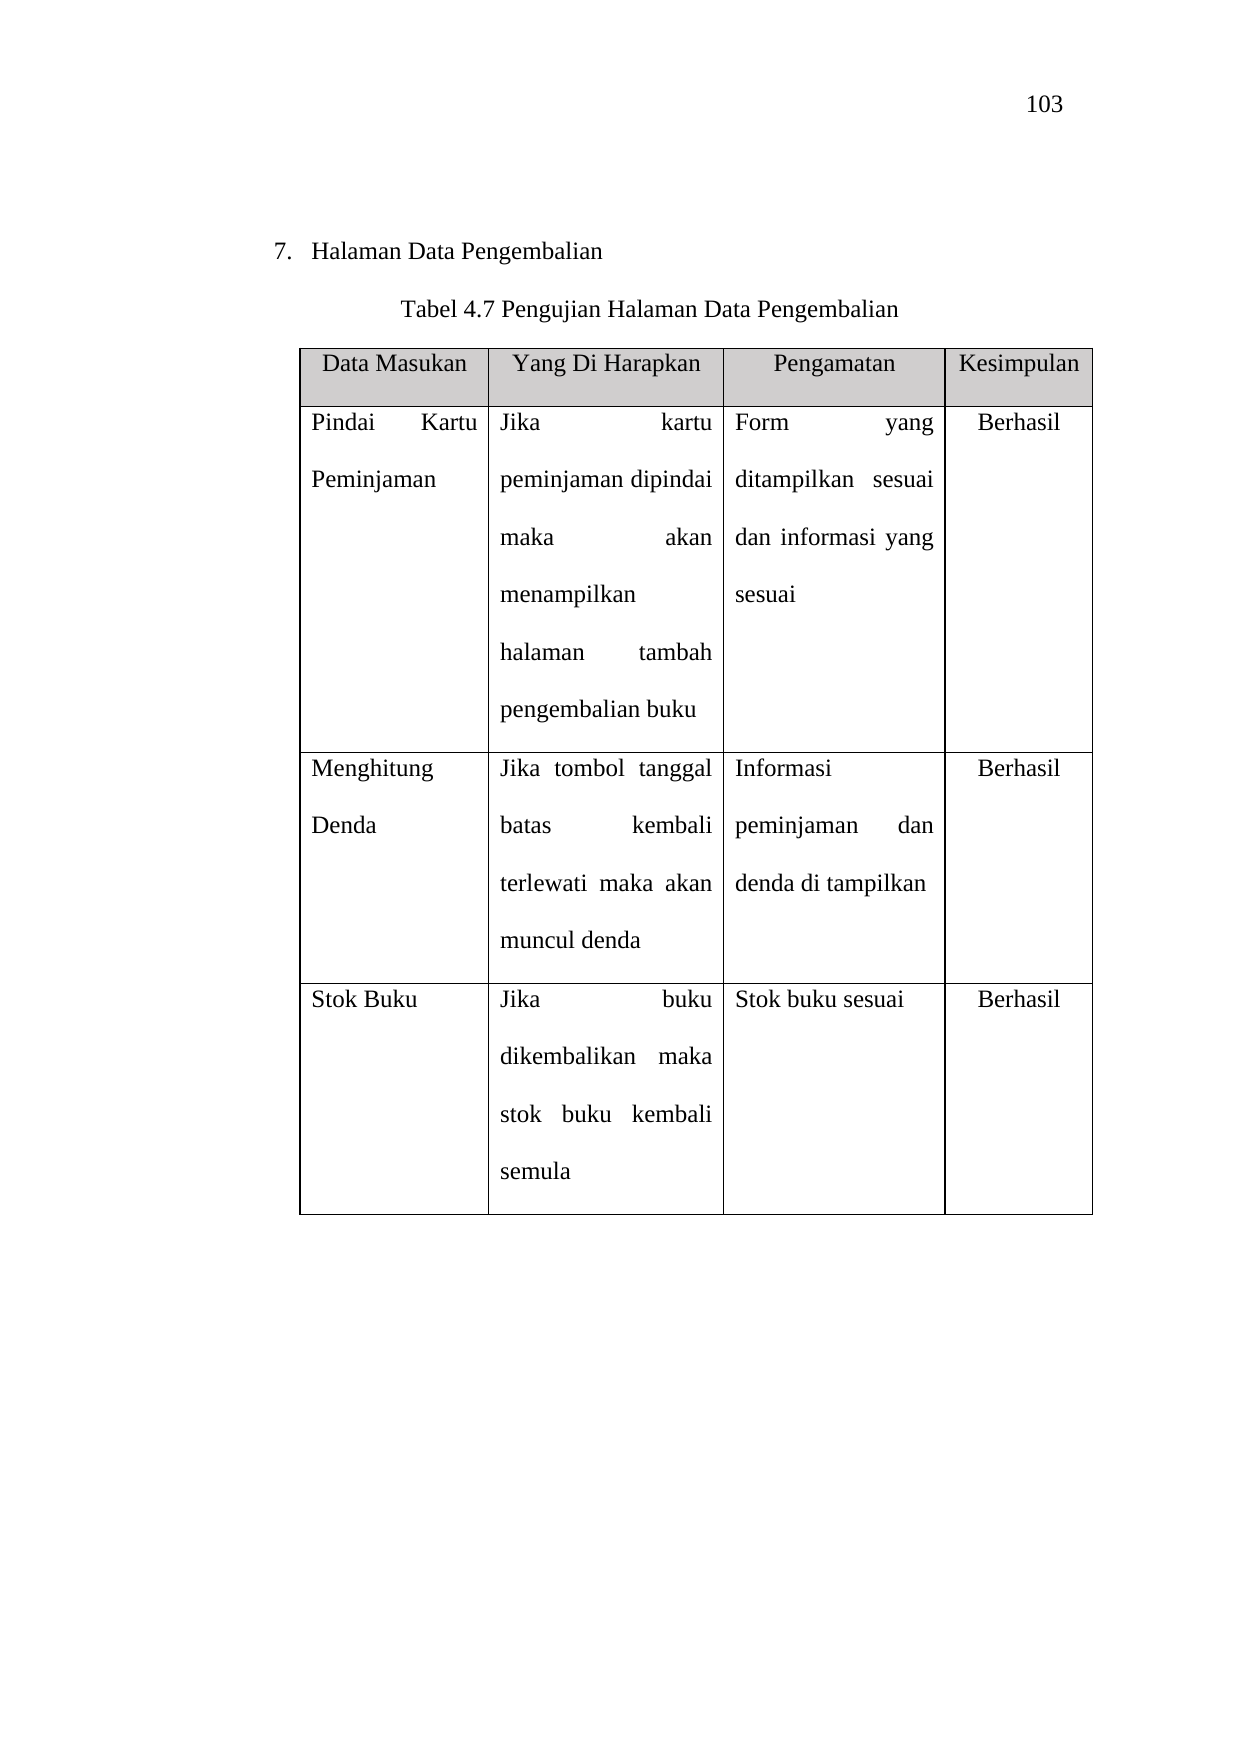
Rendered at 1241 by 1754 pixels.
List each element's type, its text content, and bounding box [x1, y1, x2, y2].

table_header Kesimpulan [946, 349, 1092, 406]
table_cell Pindai Kartu Peminjaman [301, 407, 488, 752]
table_cell Berhasil [946, 753, 1092, 983]
table_cell Stok Buku [301, 984, 488, 1214]
table_cell Jika buku dikembalikan maka stok buku kembali semula [489, 984, 723, 1214]
text Tabel 4.7 Pengujian Halaman Data Pengembalian [236, 294, 1063, 322]
table_cell Jika tombol tanggal batas kembali terlewati maka akan muncul denda [489, 753, 723, 983]
table_header Pengamatan [724, 349, 944, 406]
list Halaman Data Pengembalian [274, 236, 1063, 265]
table_cell Jika kartu peminjaman dipindai maka akan menampilkan halaman tambah pengembalian buku [489, 407, 723, 752]
table_cell Stok buku sesuai [724, 984, 944, 1214]
table_cell Berhasil [946, 984, 1092, 1214]
table_header Yang Di Harapkan [489, 349, 723, 406]
table_cell Informasi peminjaman dan denda di tampilkan [724, 753, 944, 983]
table_cell Form yang ditampilkan sesuai dan informasi yang sesuai [724, 407, 944, 752]
table_cell Menghitung Denda [301, 753, 488, 983]
table_cell Berhasil [946, 407, 1092, 752]
table_header Data Masukan [301, 349, 488, 406]
